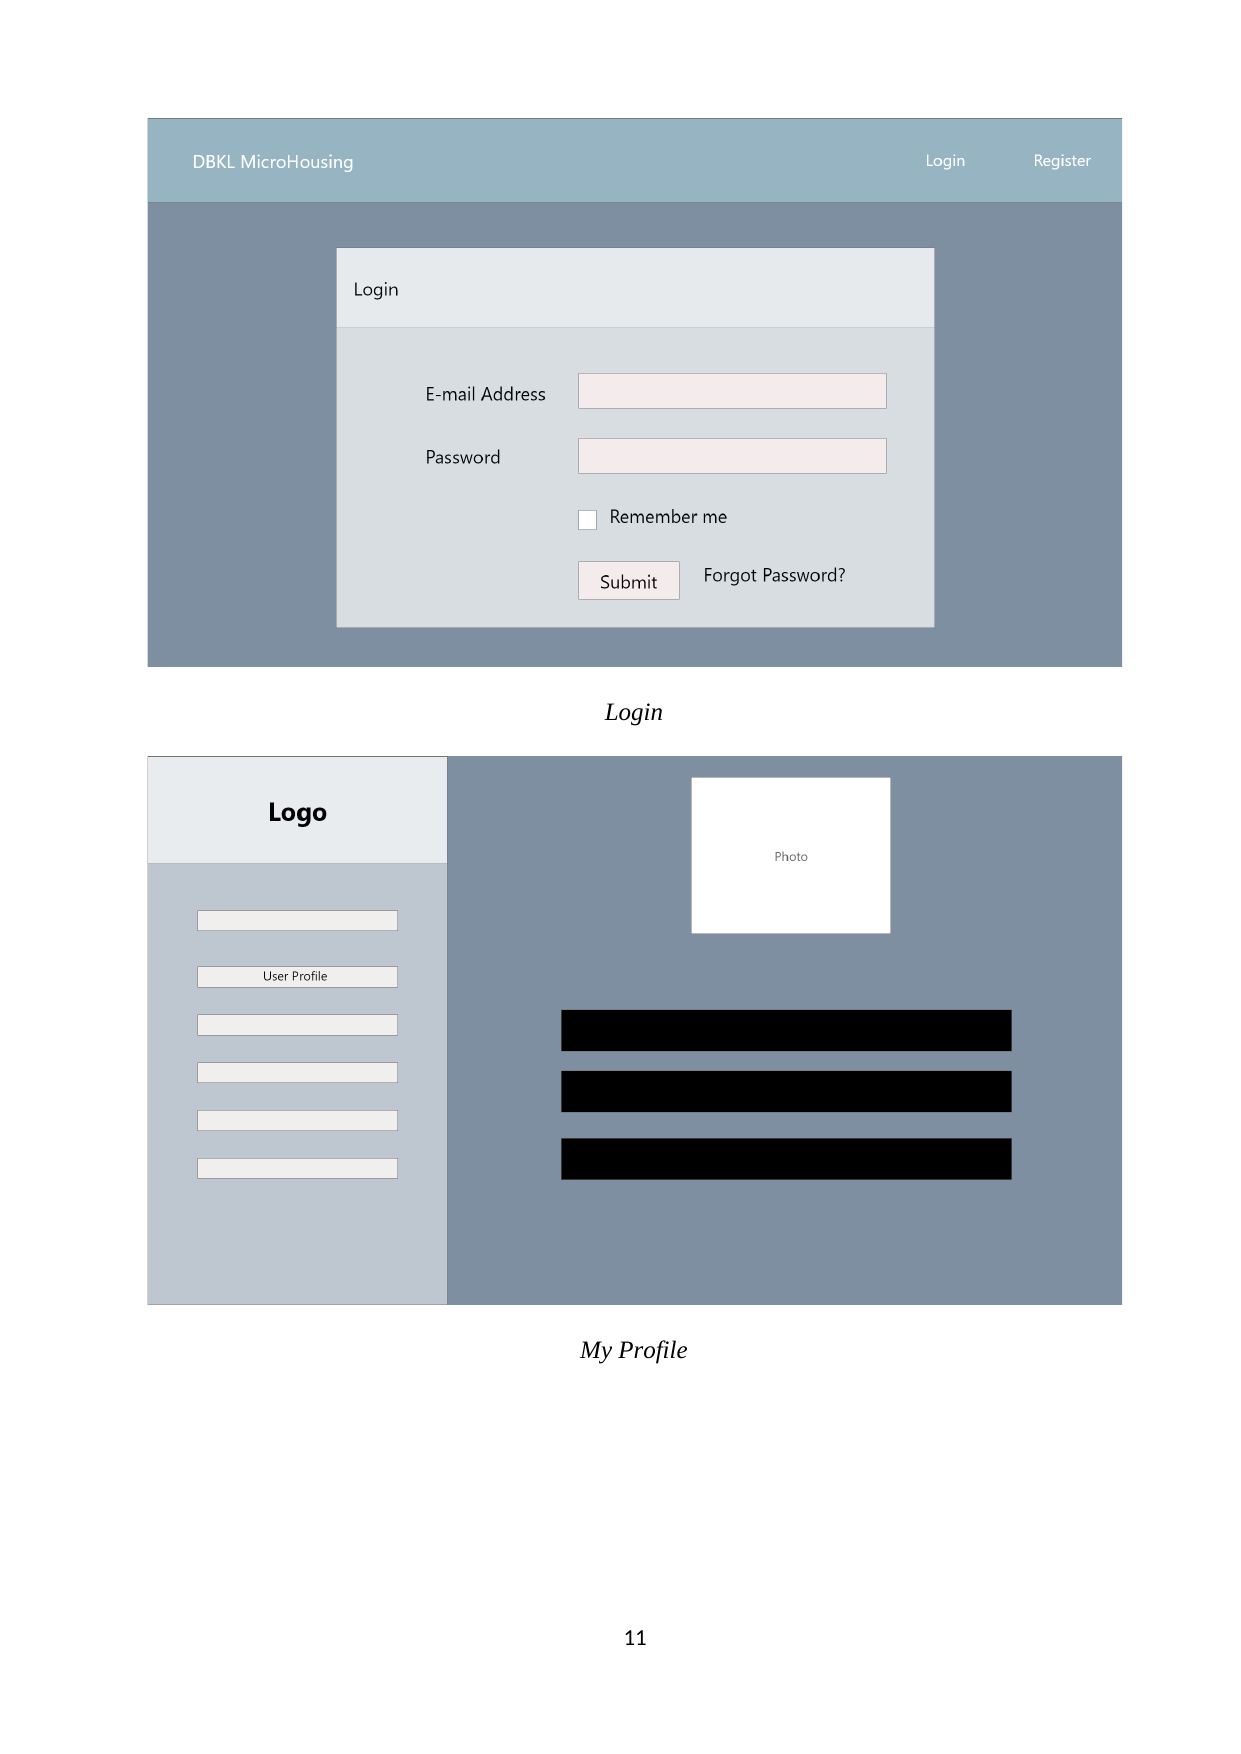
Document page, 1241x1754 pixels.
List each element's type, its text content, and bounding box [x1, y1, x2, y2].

text Login [148, 697, 1122, 726]
picture [147, 756, 1123, 1305]
text My Profile [148, 1335, 1122, 1364]
picture [147, 118, 1123, 667]
